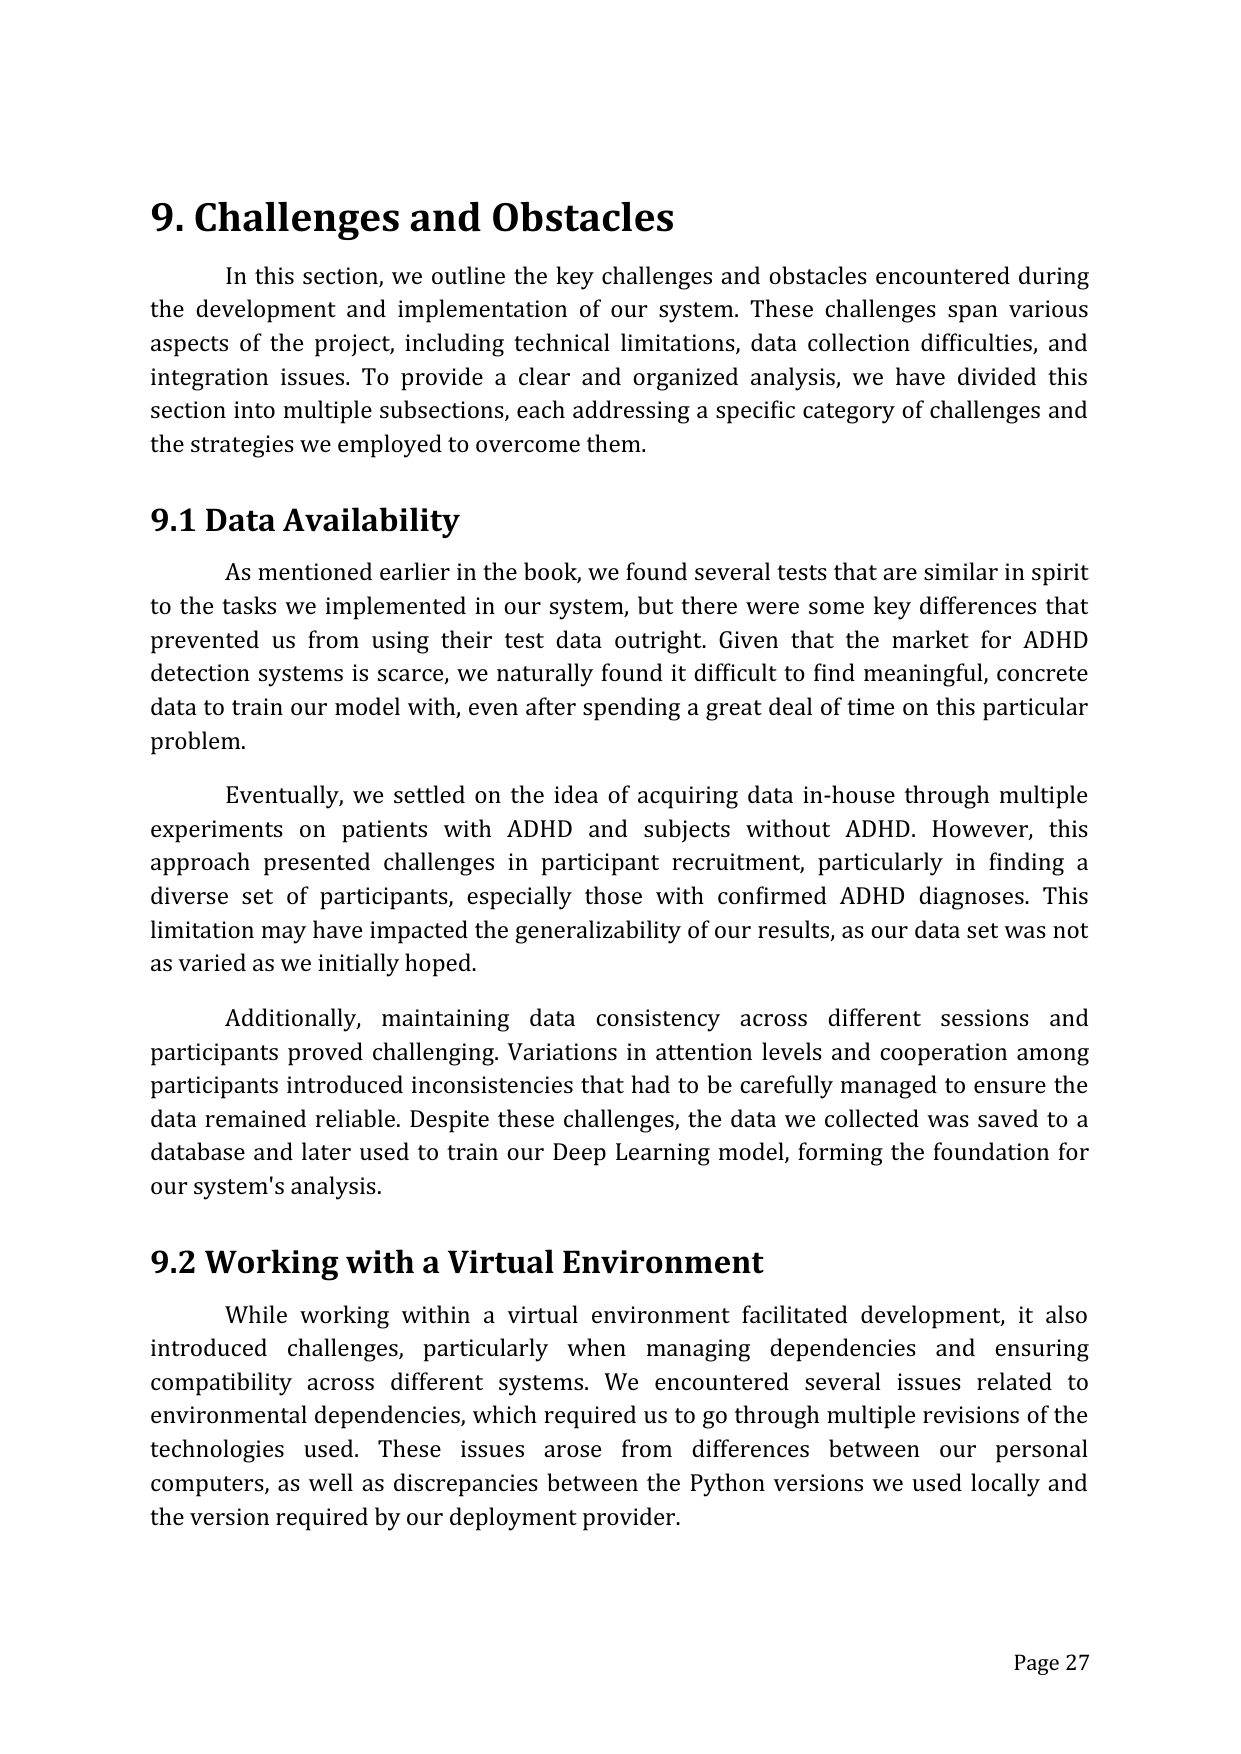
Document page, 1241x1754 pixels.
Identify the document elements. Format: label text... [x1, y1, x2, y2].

subtitle 9.1 Data Availability [150, 500, 1090, 539]
text In this section, we outline the key challenges and obstacles encountered during the development and implementation of our system. These challenges span various aspects of the project, including technical limitations, data collection difficulties, and integration issues. To provide a clear and organized analysis, we have divided this section into multiple subsections, each addressing a specific category of challenges and the strategies we employed to overcome them. [150, 260, 1090, 458]
text As mentioned earlier in the book, we found several tests that are similar in spirit to the tasks we implemented in our system, but there were some key differences that prevented us from using their test data outright. Given that the market for ADHD detection systems is scarce, we naturally found it difficult to find meaningful, concrete data to train our model with, even after spending a great deal of time on this particular problem. [150, 557, 1090, 754]
text Eventually, we settled on the idea of acquiring data in-house through multiple experiments on patients with ADHD and subjects without ADHD. However, this approach presented challenges in participant recruitment, particularly in finding a diverse set of participants, especially those with confirmed ADHD diagnoses. This limitation may have impacted the generalizability of our results, as our data set was not as varied as we initially hoped. [150, 780, 1090, 977]
text Additionally, maintaining data consistency across different sessions and participants proved challenging. Variations in attention levels and cooperation among participants introduced inconsistencies that had to be carefully managed to ensure the data remained reliable. Despite these challenges, the data we collected was saved to a database and later used to train our Deep Learning model, forming the foundation for our system's analysis. [150, 1002, 1090, 1200]
subtitle 9.2 Working with a Virtual Environment [150, 1242, 1090, 1281]
text While working within a virtual environment facilitated development, it also introduced challenges, particularly when managing dependencies and ensuring compatibility across different systems. We encountered several issues related to environmental dependencies, which required us to go through multiple revisions of the technologies used. These issues arose from differences between our personal computers, as well as discrepancies between the Python versions we used locally and the version required by our deployment provider. [150, 1299, 1090, 1530]
subtitle 9. Challenges and Obstacles [150, 192, 1090, 241]
